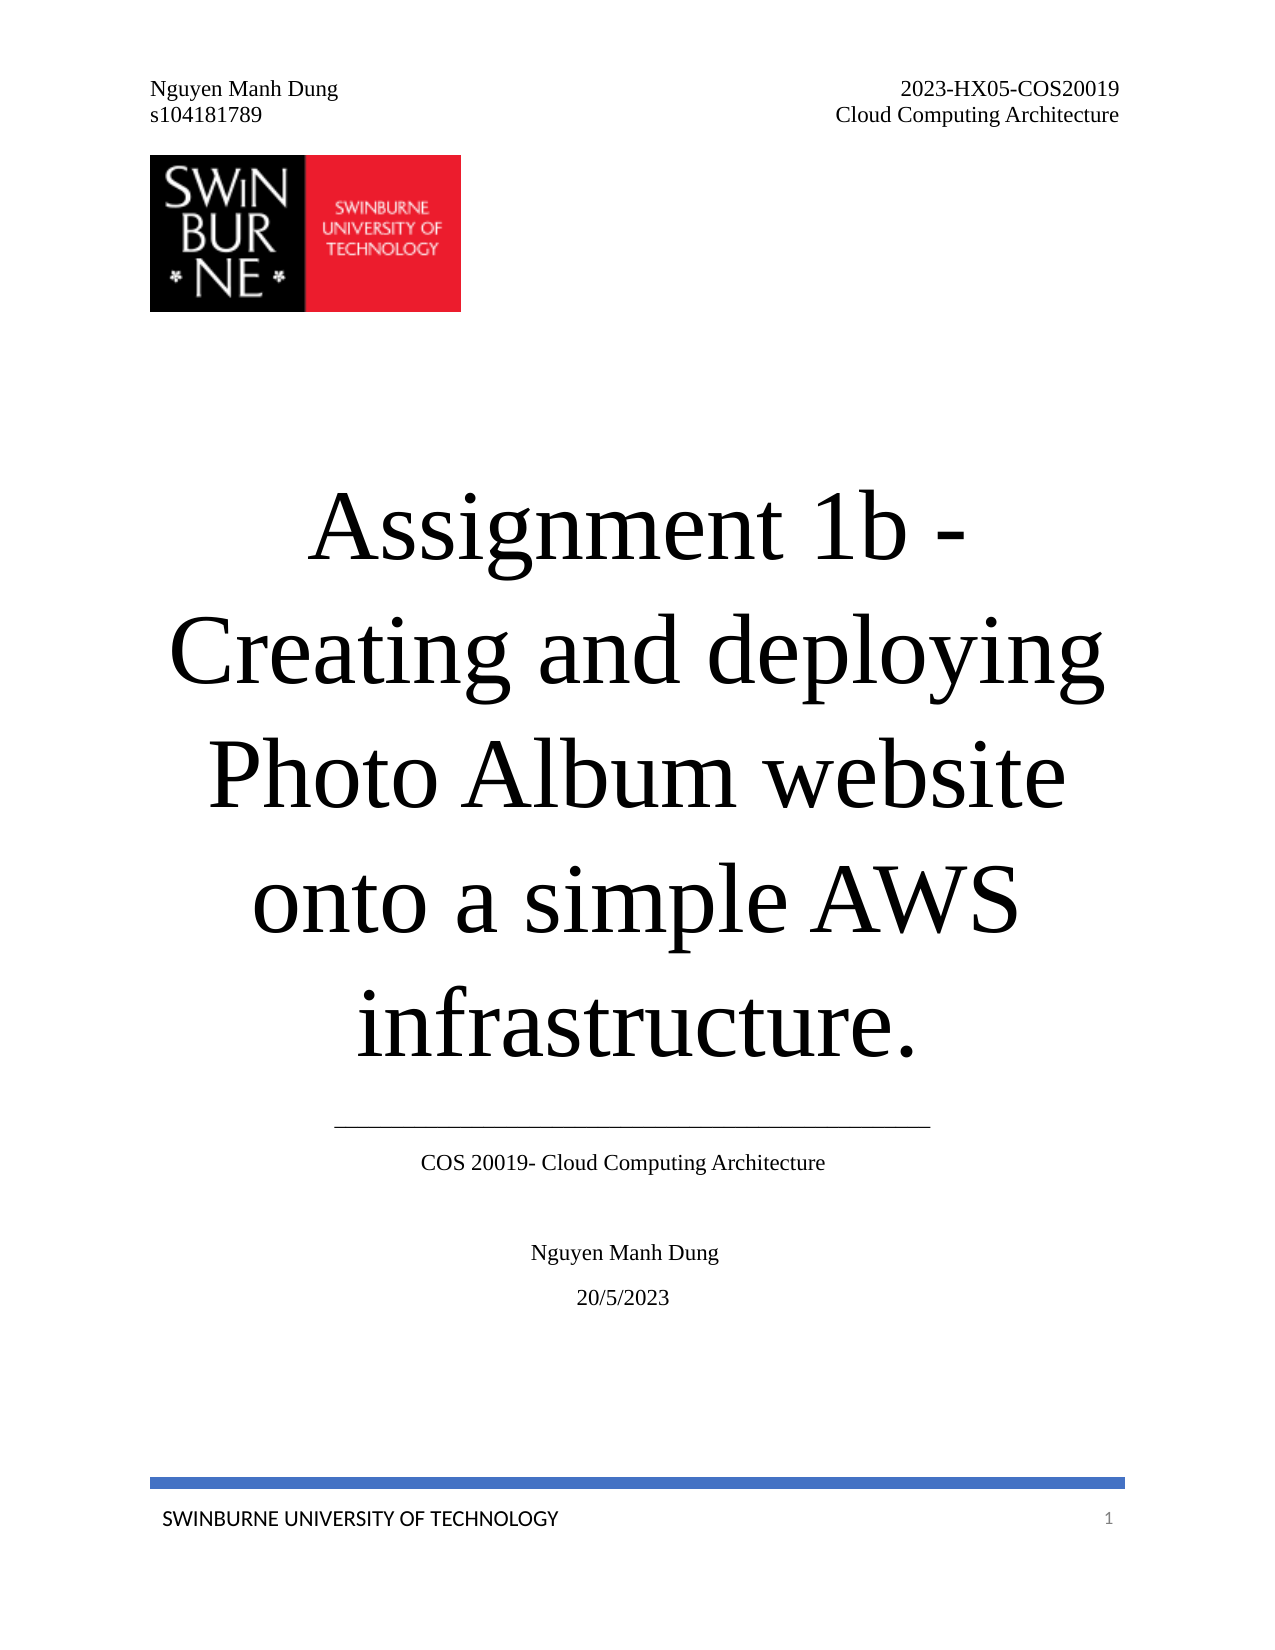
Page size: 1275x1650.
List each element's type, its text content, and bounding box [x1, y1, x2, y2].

text ____________________________________________________ [225, 1104, 1125, 1130]
text COS 20019- Cloud Computing Architecture [225, 1149, 1125, 1175]
text 20/5/2023 [225, 1284, 1125, 1310]
text Nguyen Manh Dung [225, 1239, 1125, 1265]
picture [150, 155, 461, 312]
text Assignment 1b -Creating and deploying Photo Album website onto a simple AWS infrastructure. [150, 466, 1125, 1078]
